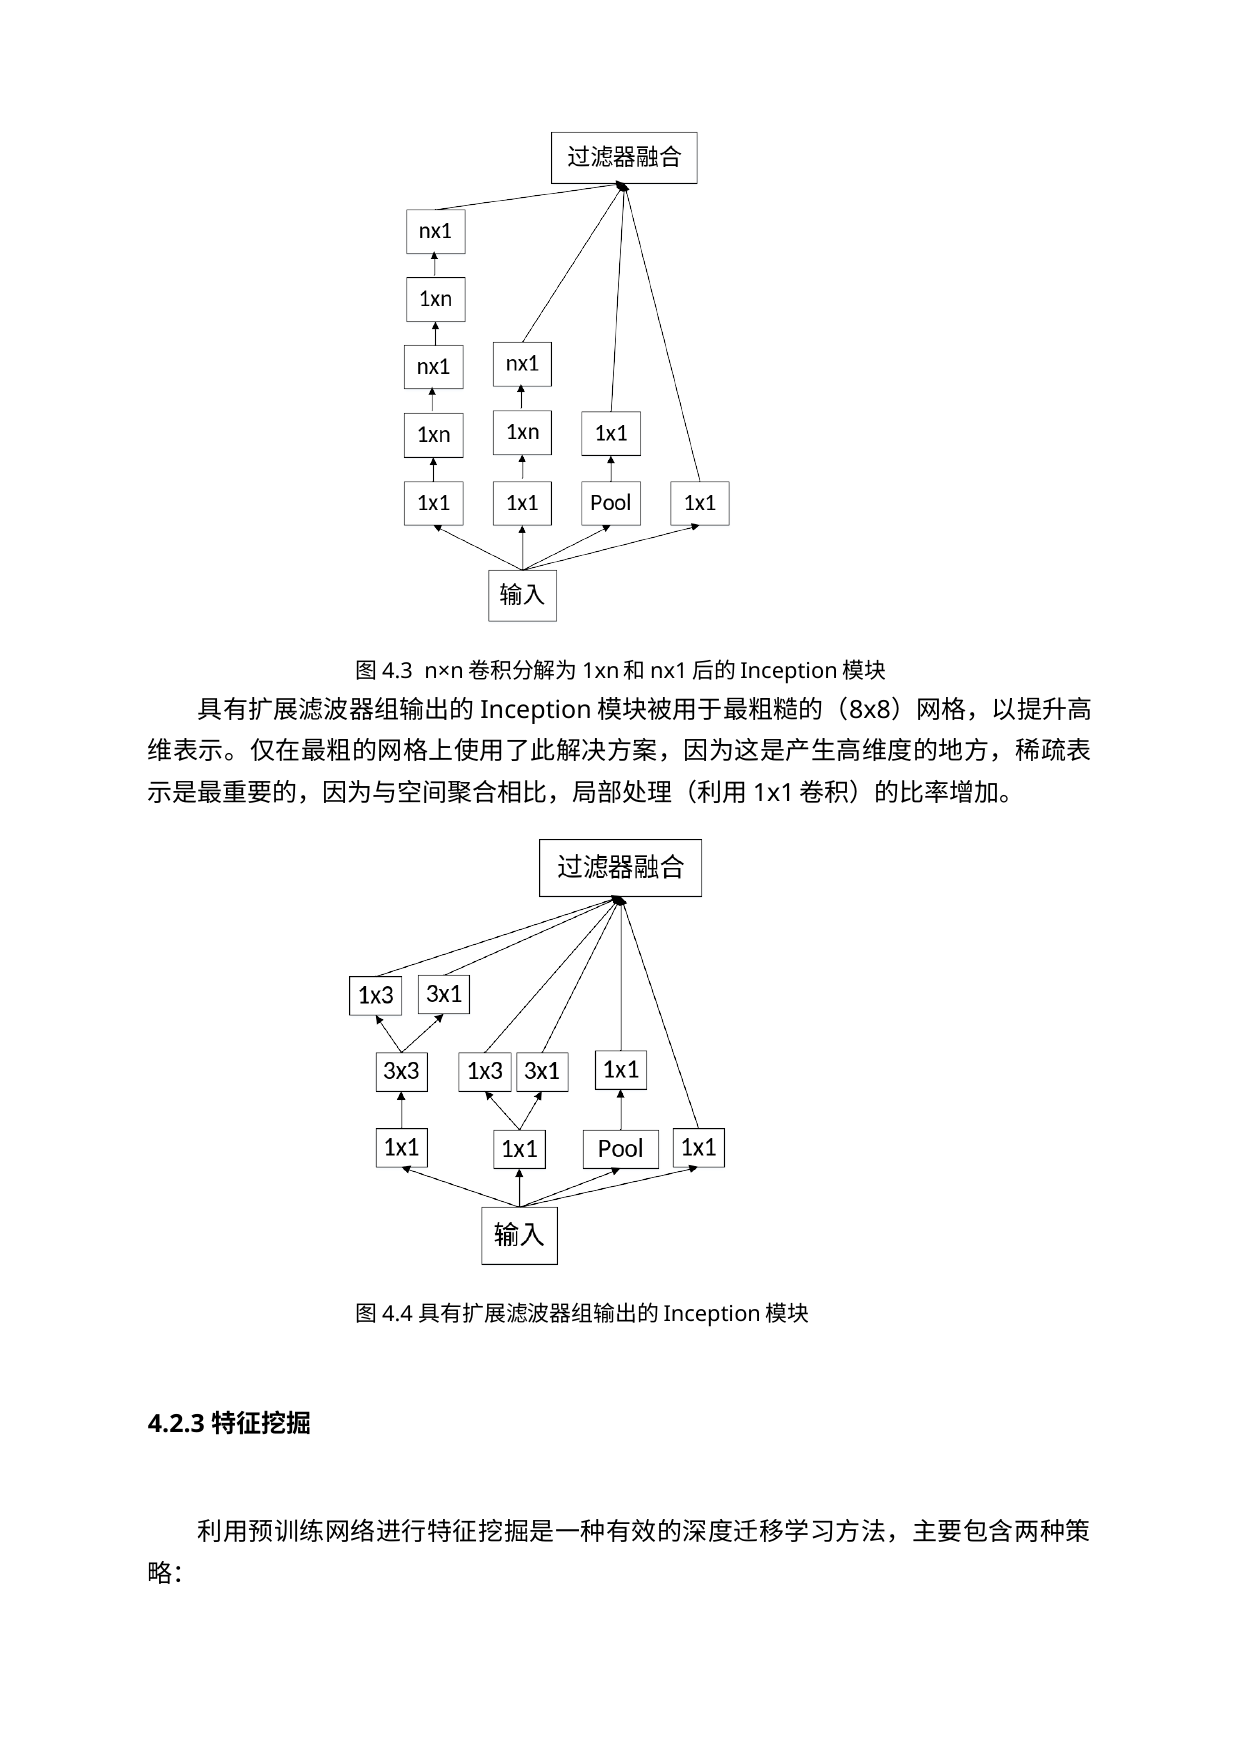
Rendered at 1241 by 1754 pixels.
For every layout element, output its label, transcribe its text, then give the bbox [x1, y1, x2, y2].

text 利用预训练网络进行特征挖掘是一种有效的深度迁移学习方法，主要包含两种策略： [148, 1507, 1092, 1591]
text 图4.4 具有扩展滤波器组输出的Inception模块 [148, 1296, 1092, 1328]
text 图4.3 n×n卷积分解为1xn和nx1后的Inception模块 [148, 653, 1092, 685]
text 具有扩展滤波器组输出的Inception模块被用于最粗糙的（8x8）网格，以提升高维表示。仅在最粗的网格上使用了此解决方案，因为这是产生高维度的地方，稀疏表示是最重要的，因为与空间聚合相比，局部处理（利用1x1卷积）的比率增加。 [148, 685, 1092, 810]
text 4.2.3 特征挖掘 [148, 1389, 1092, 1454]
